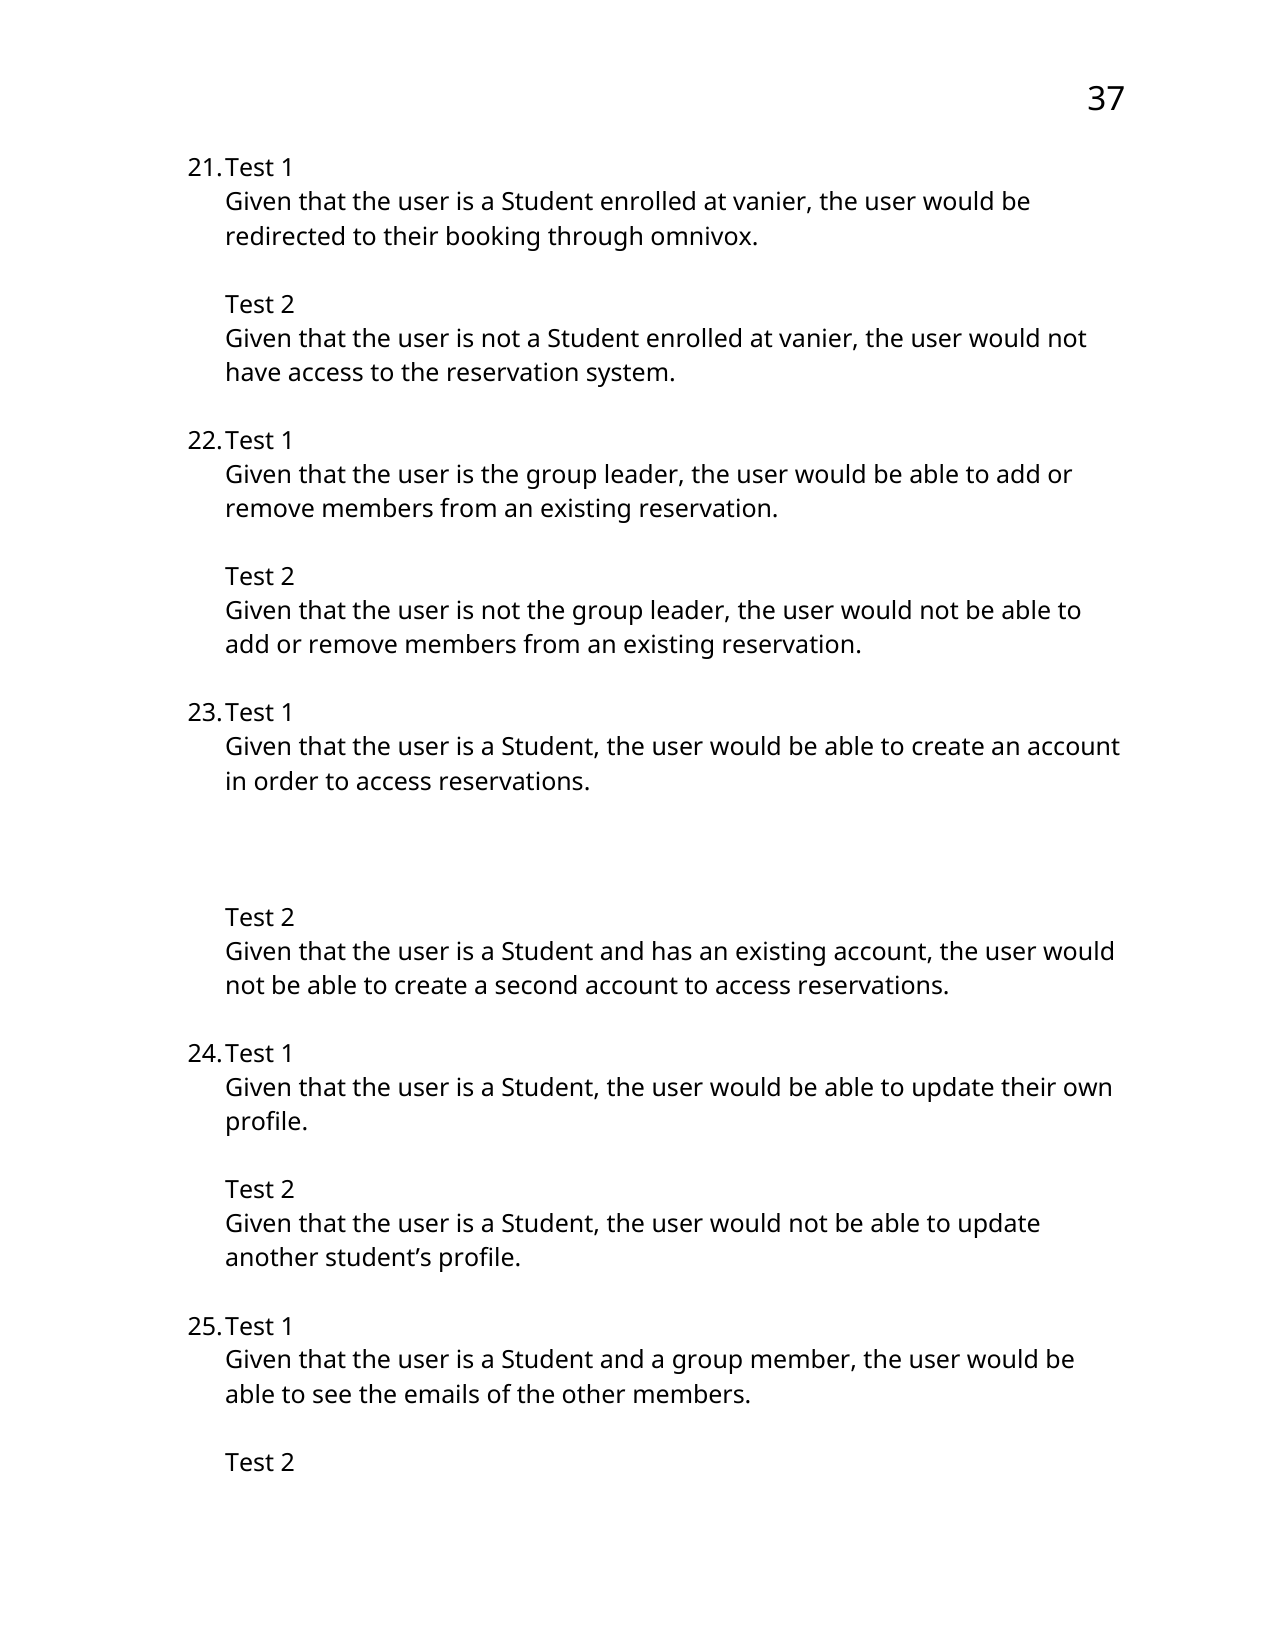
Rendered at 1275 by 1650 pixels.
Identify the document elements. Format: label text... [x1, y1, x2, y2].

list Given that the user is a Student, the user would be able to update their own profile. [225, 1070, 1125, 1138]
list Given that the user is not a Student enrolled at vanier, the user would not have access to the reservation system. [225, 320, 1125, 388]
list Test 2 [225, 899, 1125, 933]
list Given that the user is a Student, the user would be able to create an account in order to access reservations. [225, 729, 1125, 797]
list Test 1 [187, 422, 1125, 457]
list Given that the user is a Student, the user would not be able to update another student’s profile. [225, 1206, 1125, 1274]
list Given that the user is not the group leader, the user would not be able to add or remove members from an existing reservation. [225, 593, 1125, 661]
list Test 2 [225, 559, 1125, 593]
list Test 1 [187, 1308, 1125, 1342]
list Test 2 [225, 286, 1125, 320]
list Test 1 [187, 1036, 1125, 1070]
list Given that the user is the group leader, the user would be able to add or remove members from an existing reservation. [225, 457, 1125, 525]
list Test 2 [225, 1172, 1125, 1206]
list Given that the user is a Student and has an existing account, the user would not be able to create a second account to access reservations. [225, 933, 1125, 1002]
list Given that the user is a Student enrolled at vanier, the user would be redirected to their booking through omnivox. [225, 184, 1125, 252]
list Given that the user is a Student and a group member, the user would be able to see the emails of the other members. [225, 1342, 1125, 1410]
list Test 2 [225, 1444, 1125, 1478]
list Test 1 [187, 695, 1125, 729]
list Test 1 [187, 150, 1125, 184]
